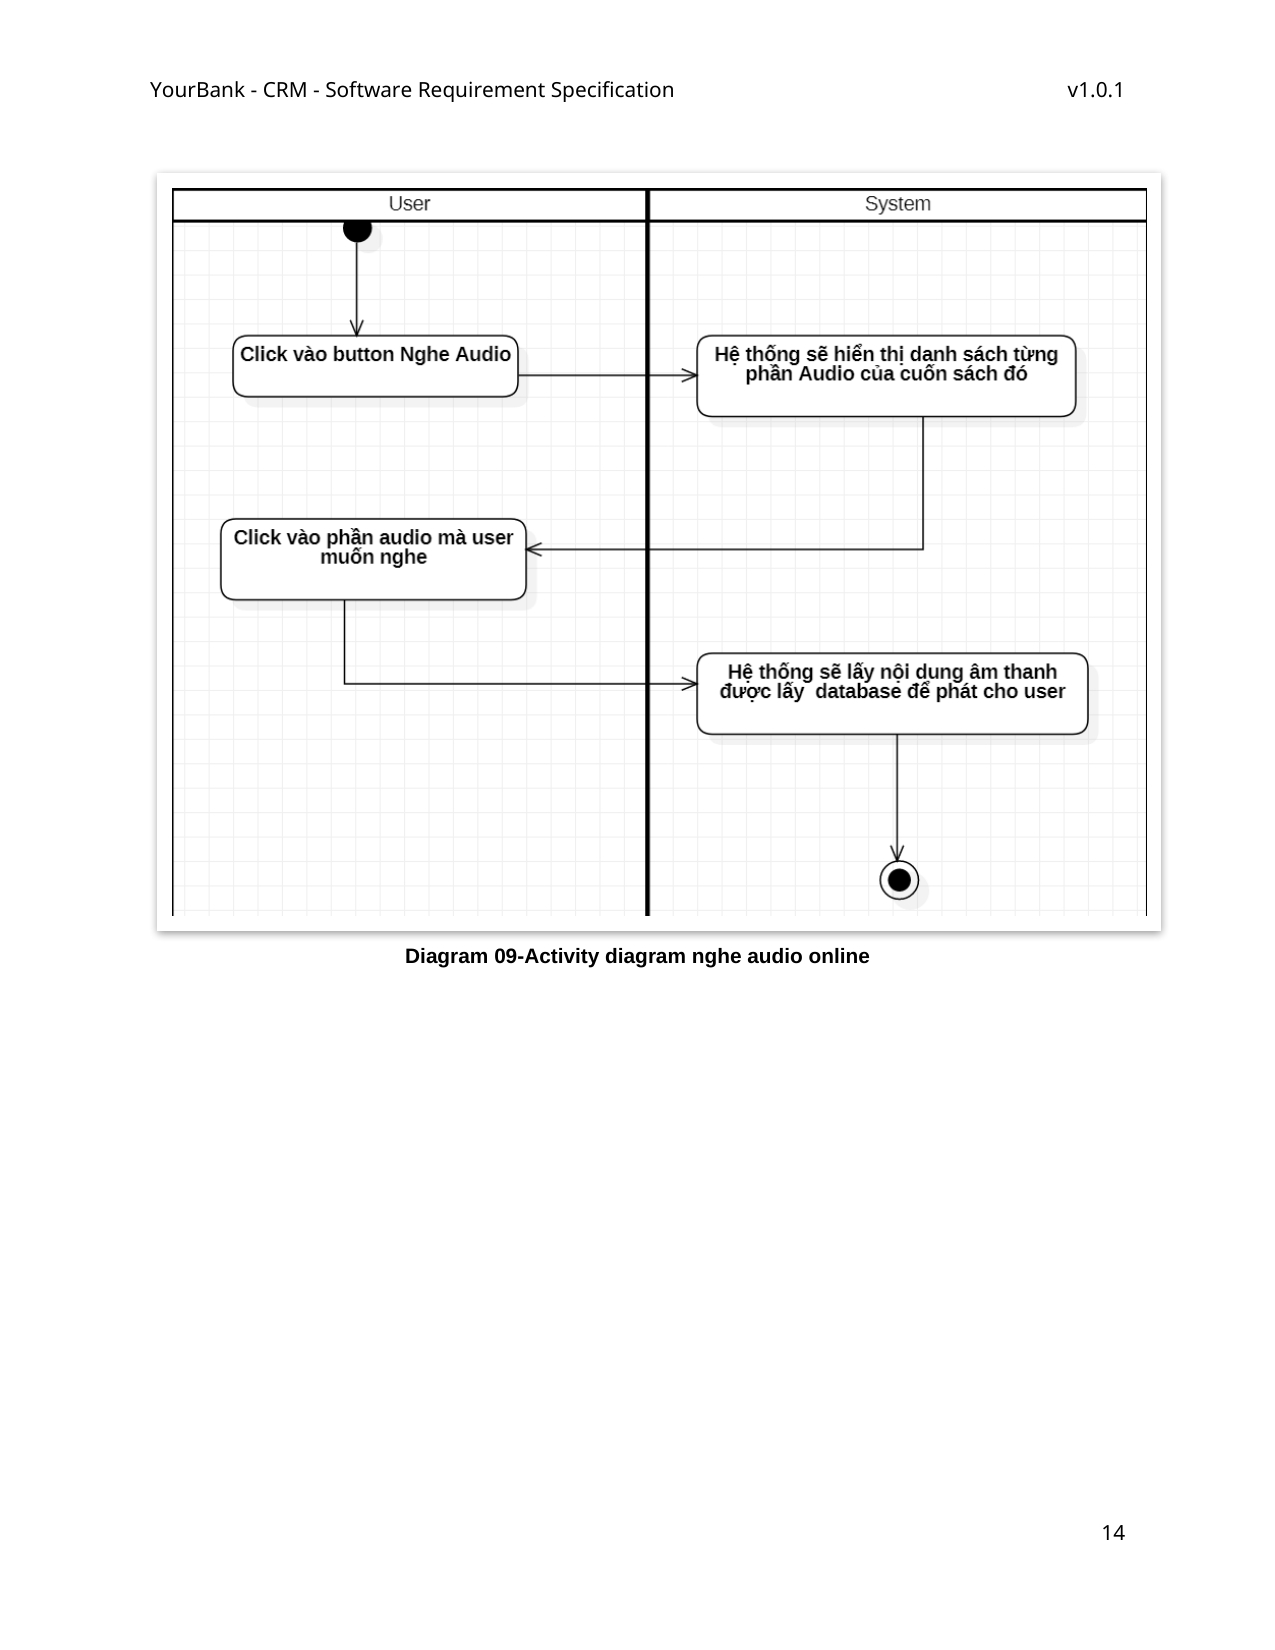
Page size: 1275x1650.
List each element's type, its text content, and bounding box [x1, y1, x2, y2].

text Diagram 09-Activity diagram nghe audio online [150, 944, 1125, 968]
picture [172, 188, 1147, 916]
